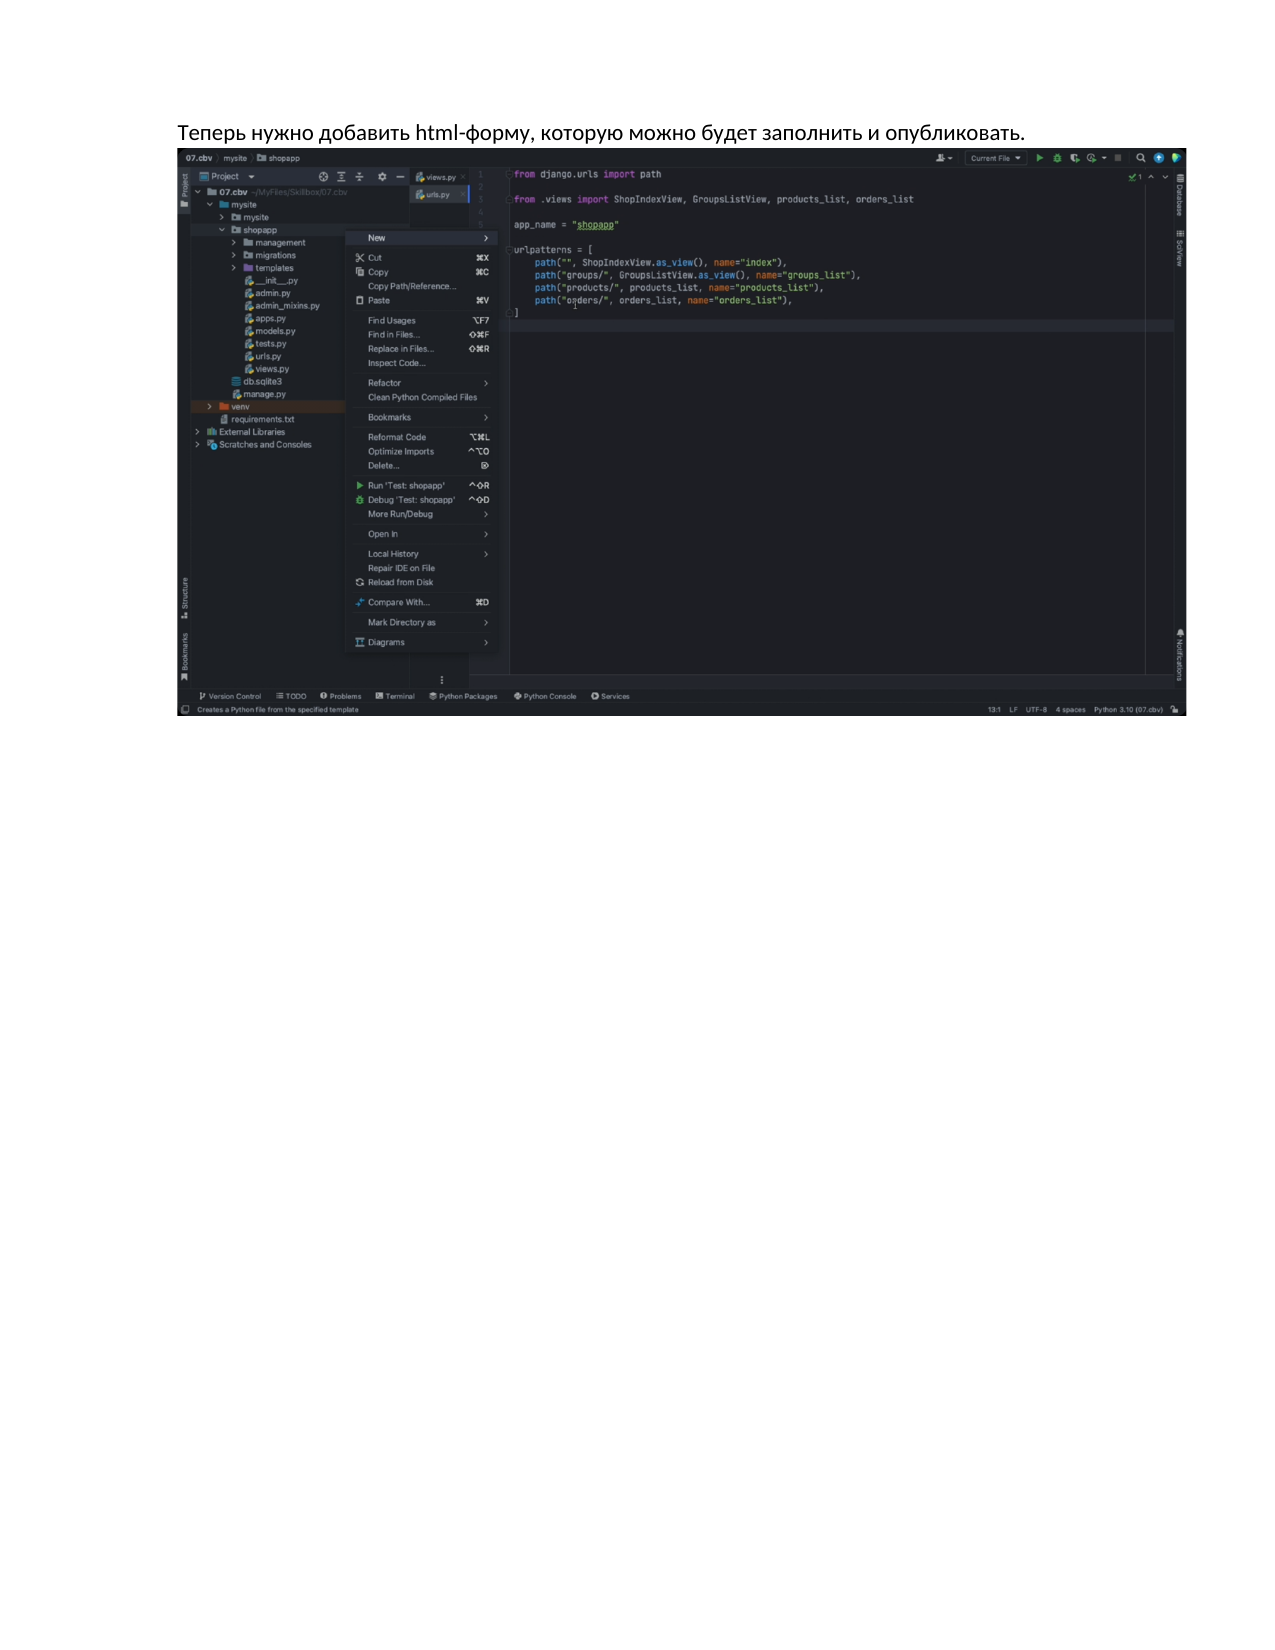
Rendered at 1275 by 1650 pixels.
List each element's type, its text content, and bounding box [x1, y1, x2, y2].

picture [177, 148, 1187, 716]
text Теперь нужно добавить html-форму, которую можно будет заполнить и опубликовать. [177, 118, 1186, 148]
